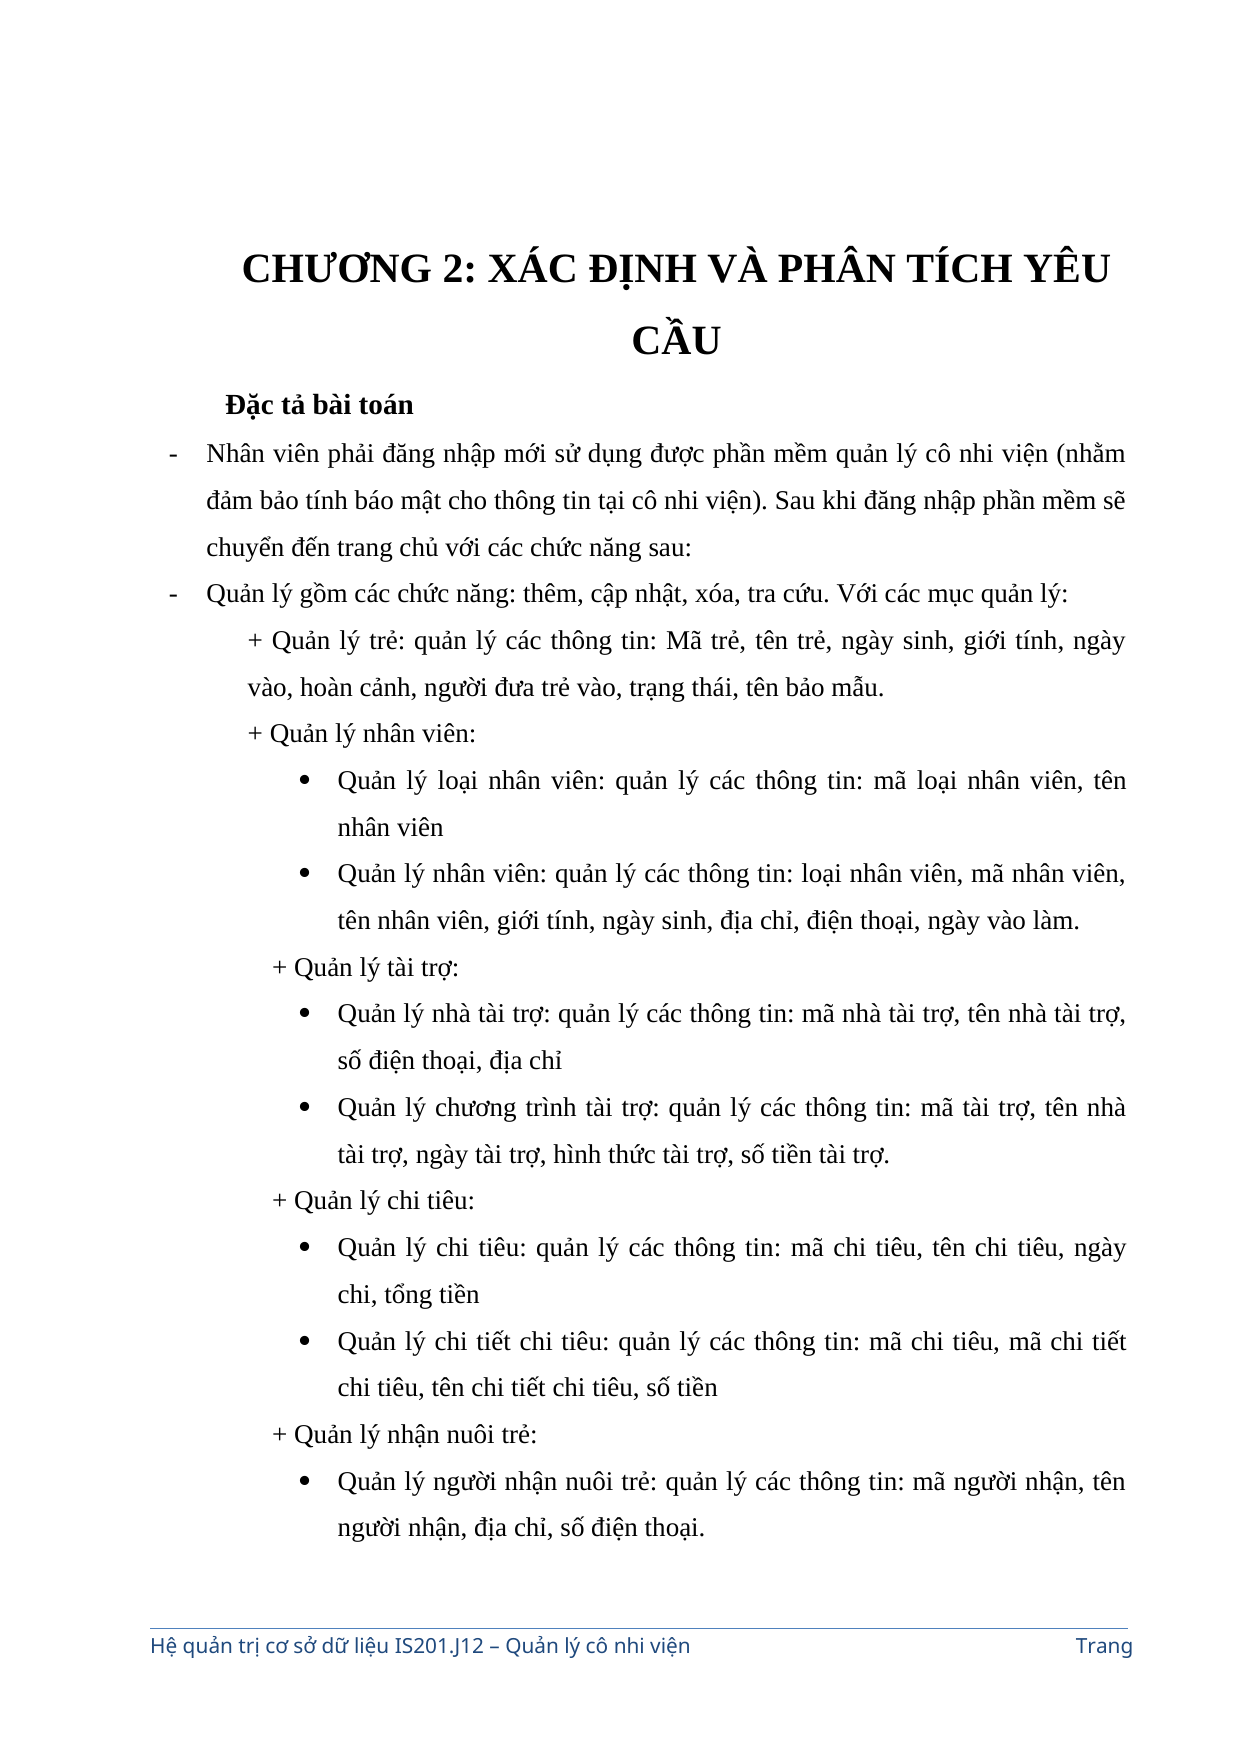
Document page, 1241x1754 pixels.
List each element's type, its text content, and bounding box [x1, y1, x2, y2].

list Quản lý loại nhân viên: quản lý các thông tin: mã loại nhân viên, tên nhân viên [300, 764, 1128, 842]
list Quản lý người nhận nuôi trẻ: quản lý các thông tin: mã người nhận, tên người nhận, địa chỉ, số điện thoại. [300, 1465, 1128, 1543]
list + Quản lý nhân viên: [247, 717, 1128, 748]
text CHƯƠNG 2: XÁC ĐỊNH VÀ PHÂN TÍCH YÊU CẦU [225, 243, 1128, 363]
list Quản lý nhân viên: quản lý các thông tin: loại nhân viên, mã nhân viên, tên nhân viên, giới tính, ngày sinh, địa chỉ, điện thoại, ngày vào làm. [300, 857, 1128, 935]
list + Quản lý trẻ: quản lý các thông tin: Mã trẻ, tên trẻ, ngày sinh, giới tính, ngày vào, hoàn cảnh, người đưa trẻ vào, trạng thái, tên bảo mẫu. [247, 624, 1128, 702]
text + Quản lý chi tiêu: [272, 1184, 1128, 1216]
list Quản lý chi tiêu: quản lý các thông tin: mã chi tiêu, tên chi tiêu, ngày chi, tổng tiền [300, 1231, 1128, 1309]
list Quản lý chương trình tài trợ: quản lý các thông tin: mã tài trợ, tên nhà tài trợ, ngày tài trợ, hình thức tài trợ, số tiền tài trợ. [300, 1091, 1128, 1169]
list Quản lý chi tiết chi tiêu: quản lý các thông tin: mã chi tiêu, mã chi tiết chi tiêu, tên chi tiết chi tiêu, số tiền [300, 1324, 1128, 1402]
list Quản lý gồm các chức năng: thêm, cập nhật, xóa, tra cứu. Với các mục quản lý: [169, 577, 1128, 608]
list Nhân viên phải đăng nhập mới sử dụng được phần mềm quản lý cô nhi viện (nhằm đảm bảo tính báo mật cho thông tin tại cô nhi viện). Sau khi đăng nhập phần mềm sẽ chuyển đến trang chủ với các chức năng sau: [169, 437, 1128, 562]
text + Quản lý nhận nuôi trẻ: [272, 1418, 1128, 1449]
text Đặc tả bài toán [225, 387, 1128, 421]
text + Quản lý tài trợ: [225, 951, 1128, 982]
list Quản lý nhà tài trợ: quản lý các thông tin: mã nhà tài trợ, tên nhà tài trợ, số điện thoại, địa chỉ [300, 998, 1128, 1076]
